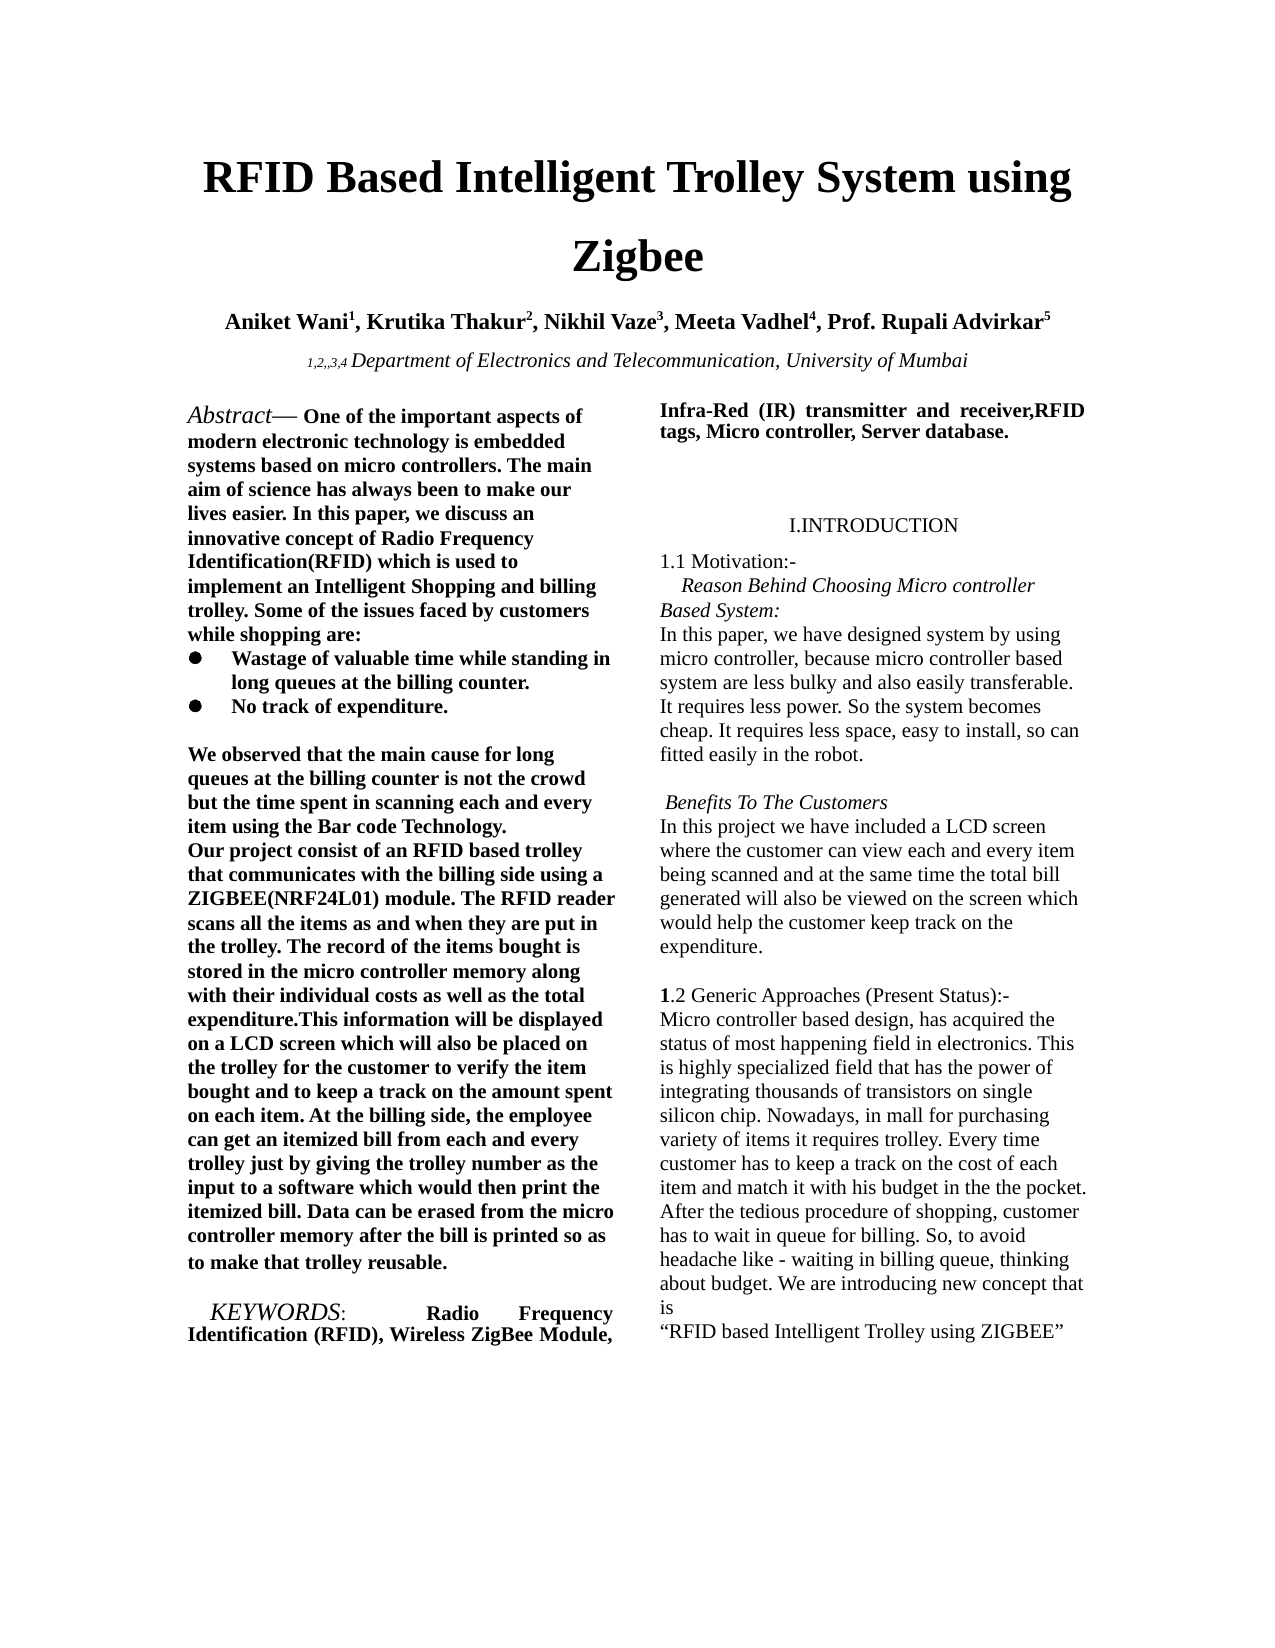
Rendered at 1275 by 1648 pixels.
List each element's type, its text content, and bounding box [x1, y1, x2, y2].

text Benefits To The Customers [659, 790, 1088, 814]
text  Reason Behind Choosing Micro controller Based System: [659, 573, 1088, 622]
text I.INTRODUCTION [659, 513, 1088, 537]
list “RFID based Intelligent Trolley using ZIGBEE” [659, 1319, 1088, 1343]
list No track of expenditure. [187, 694, 615, 718]
list In this paper, we have designed system by using micro controller, because micro controller based system are less bulky and also easily transferable. It requires less power. So the system becomes cheap. It requires less space, easy to install, so can fitted easily in the robot. [659, 622, 1088, 766]
list Wastage of valuable time while standing in long queues at the billing counter. [187, 646, 615, 694]
list We observed that the main cause for long queues at the billing counter is not the crowd but the time spent in scanning each and every item using the Bar code Technology. [187, 742, 615, 838]
text KEYWORDS: Radio Frequency Identification (RFID), Wireless ZigBee Module, Infra-Red (IR) transmitter and receiver,RFID tags, Micro controller, Server database. [187, 1300, 613, 1346]
text RFID Based Intelligent Trolley System using Zigbee [187, 150, 1088, 282]
text Aniket Wani1, Krutika Thakur2, Nikhil Vaze3, Meeta Vadhel4, Prof. Rupali Advirkar5 [187, 308, 1088, 334]
text 1.1 Motivation:- [659, 549, 1088, 573]
text Micro controller based design, has acquired the status of most happening field in electronics. This is highly specialized field that has the power of integrating thousands of transistors on single silicon chip. Nowadays, in mall for purchasing variety of items it requires trolley. Every time customer has to keep a track on the cost of each item and match it with his budget in the the pocket. After the tedious procedure of shopping, customer has to wait in queue for billing. So, to avoid headache like - waiting in billing queue, thinking about budget. We are introducing new concept that is [659, 1007, 1088, 1319]
list Abstract— One of the important aspects of modern electronic technology is embedded systems based on micro controllers. The main aim of science has always been to make our lives easier. In this paper, we discuss an innovative concept of Radio Frequency Identification(RFID) which is used to implement an Intelligent Shopping and billing trolley. Some of the issues faced by customers while shopping are: [187, 400, 615, 646]
text 1.2 Generic Approaches (Present Status):- [659, 982, 1088, 1007]
list Our project consist of an RFID based trolley that communicates with the billing side using a ZIGBEE(NRF24L01) module. The RFID reader scans all the items as and when they are put in the trolley. The record of the items bought is stored in the micro controller memory along with their individual costs as well as the total expenditure.This information will be displayed on a LCD screen which will also be placed on the trolley for the customer to verify the item bought and to keep a track on the amount spent on each item. At the billing side, the employee can get an itemized bill from each and every trolley just by giving the trolley number as the input to a software which would then print the itemized bill. Data can be erased from the micro controller memory after the bill is printed so as to make that trolley reusable. [187, 838, 615, 1276]
list In this project we have included a LCD screen where the customer can view each and every item being scanned and at the same time the total bill generated will also be viewed on the screen which would help the customer keep track on the expenditure. [659, 814, 1088, 958]
text 1,2,,3,4 Department of Electronics and Telecommunication, University of Mumbai [187, 348, 1088, 372]
text KEYWORDS: Radio Frequency Identification (RFID), Wireless ZigBee Module, Infra-Red (IR) transmitter and receiver,RFID tags, Micro controller, Server database. [659, 400, 1086, 443]
